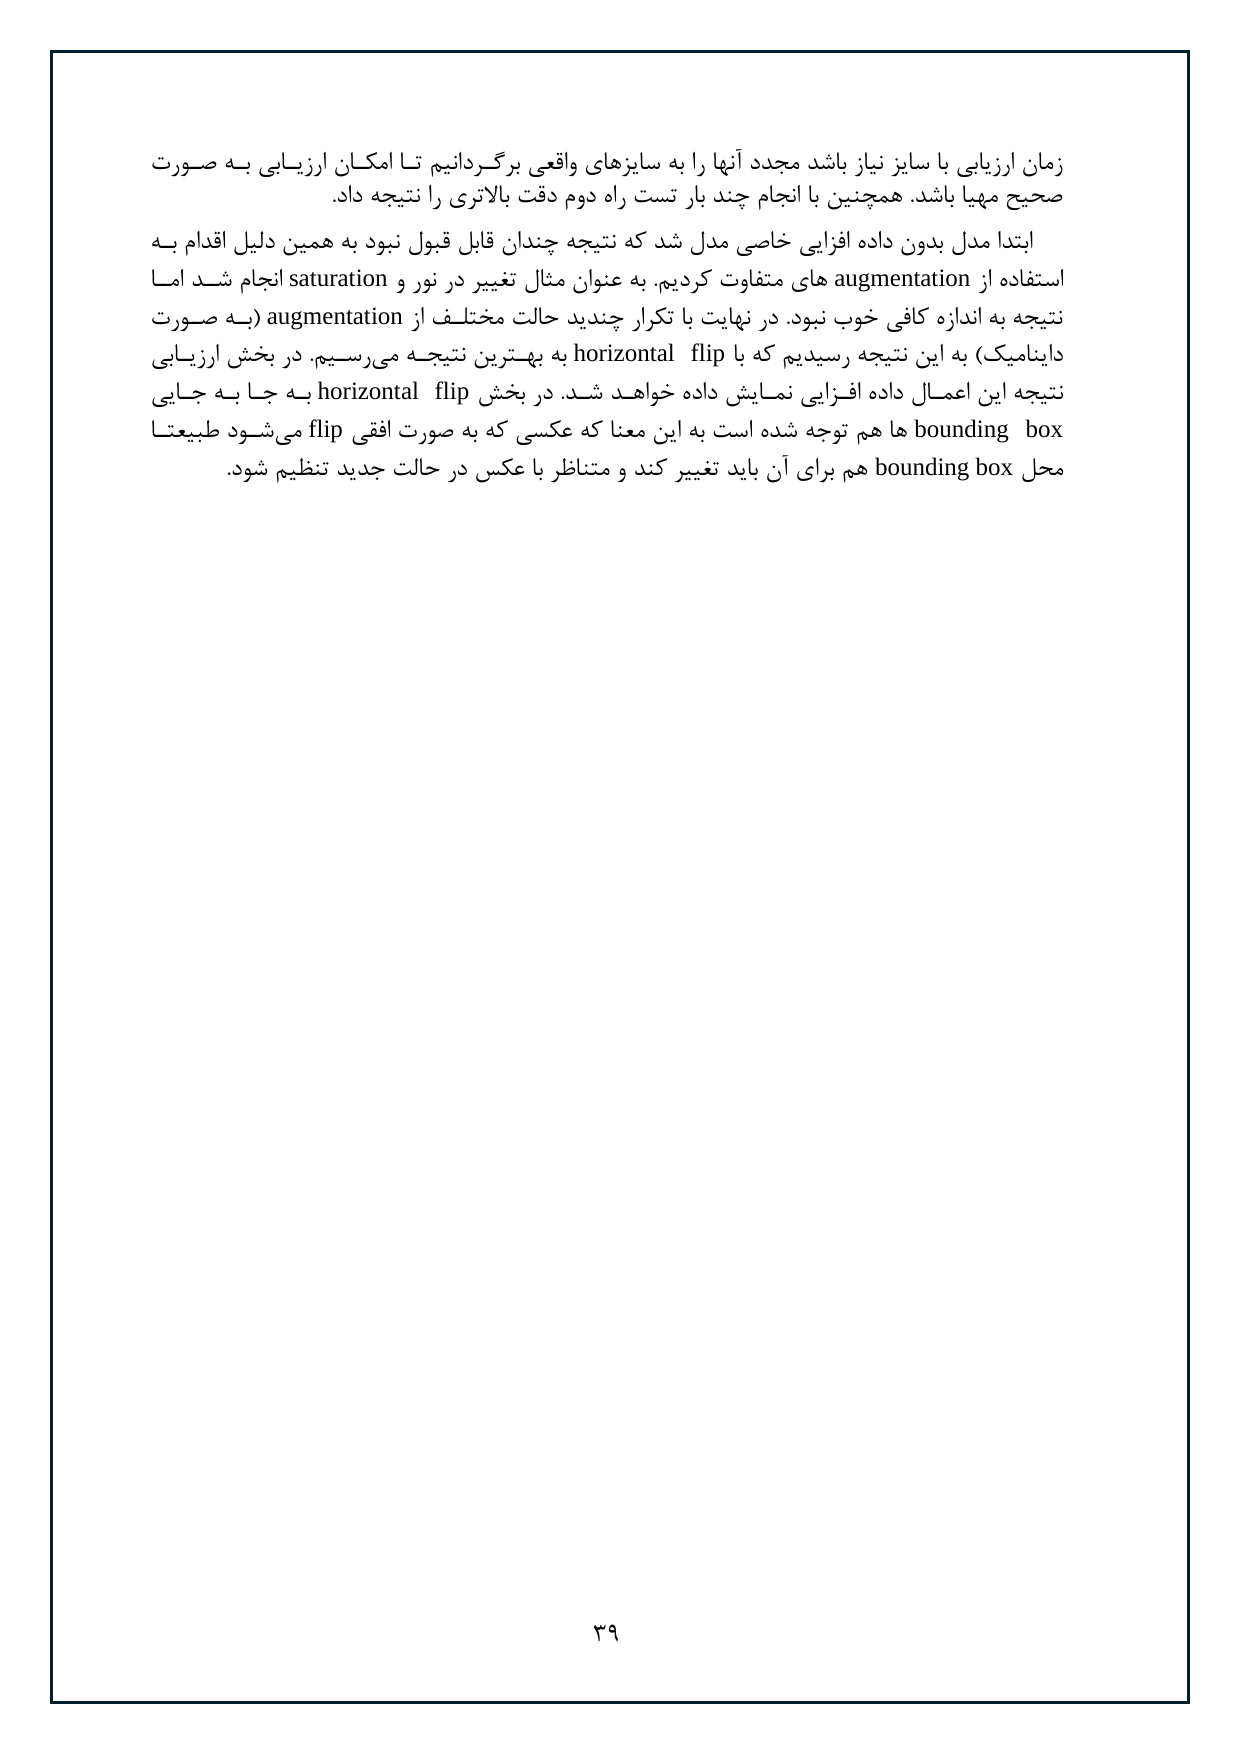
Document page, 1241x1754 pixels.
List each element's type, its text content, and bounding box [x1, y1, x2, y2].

text ابتدا مدل بدون داده افزایی خاصی مدل شد که نتیجه چندان قابل قبول نبود به همین دلیل اقدام به استفاده از augmentation های متفاوت کردیم. به عنوان مثال تغییر در نور و saturation انجام شد اما نتیجه به اندازه کافی خوب نبود. در نهایت با تکرار چندید حالت مختلف از augmentation (به صورت داینامیک) به این نتیجه رسیدیم که با horizontal flip به بهترین نتیجه می‌رسیم. در بخش ارزیابی نتیجه این اعمال داده افزایی نمایش داده خواهد شد. در بخش horizontal flip به جا به جایی bounding box ها هم توجه شده است به این معنا که عکسی که به صورت افقی flip می‌شود طبیعتا محل bounding box هم برای آن باید تغییر کند و متناظر با عکس در حالت جدید تنظیم شود. [150, 229, 1063, 485]
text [150, 150, 1063, 213]
